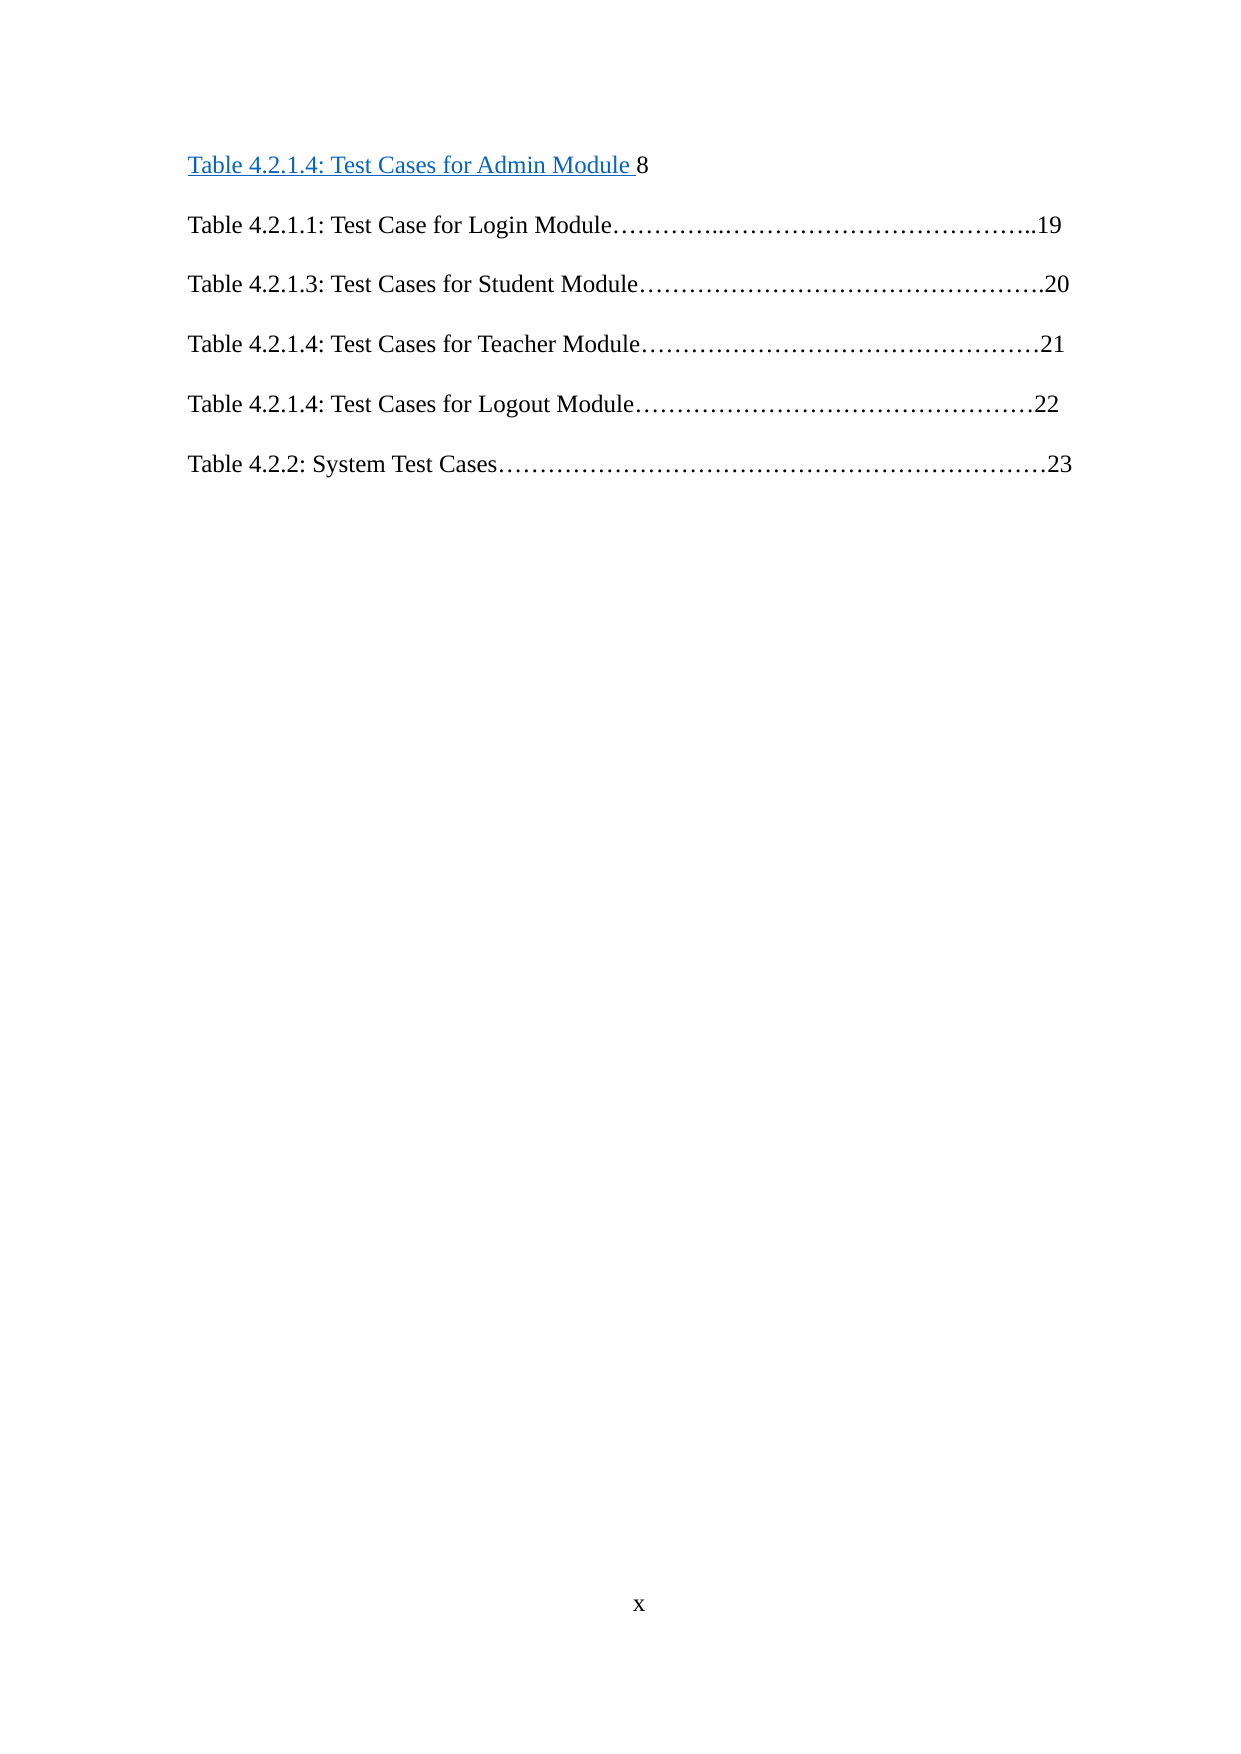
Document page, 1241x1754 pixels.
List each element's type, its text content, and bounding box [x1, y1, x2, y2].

text Table 4.2.2: System Test Cases…………………………………………………………23 [187, 449, 1090, 478]
text Table 4.2.1.4: Test Cases for Teacher Module…………………………………………21 [187, 329, 1090, 358]
text Table 4.2.1.1: Test Case for Login Module…………..………………………………..19 [187, 210, 1090, 238]
text Table 4.2.1.4: Test Cases for Logout Module…………………………………………22 [187, 389, 1090, 418]
text Table 4.2.1.3: Test Cases for Student Module………………………………………….20 [187, 269, 1090, 298]
text Table 4.2.1.4: Test Cases for Admin Module …………………………………………18 [187, 150, 1090, 179]
